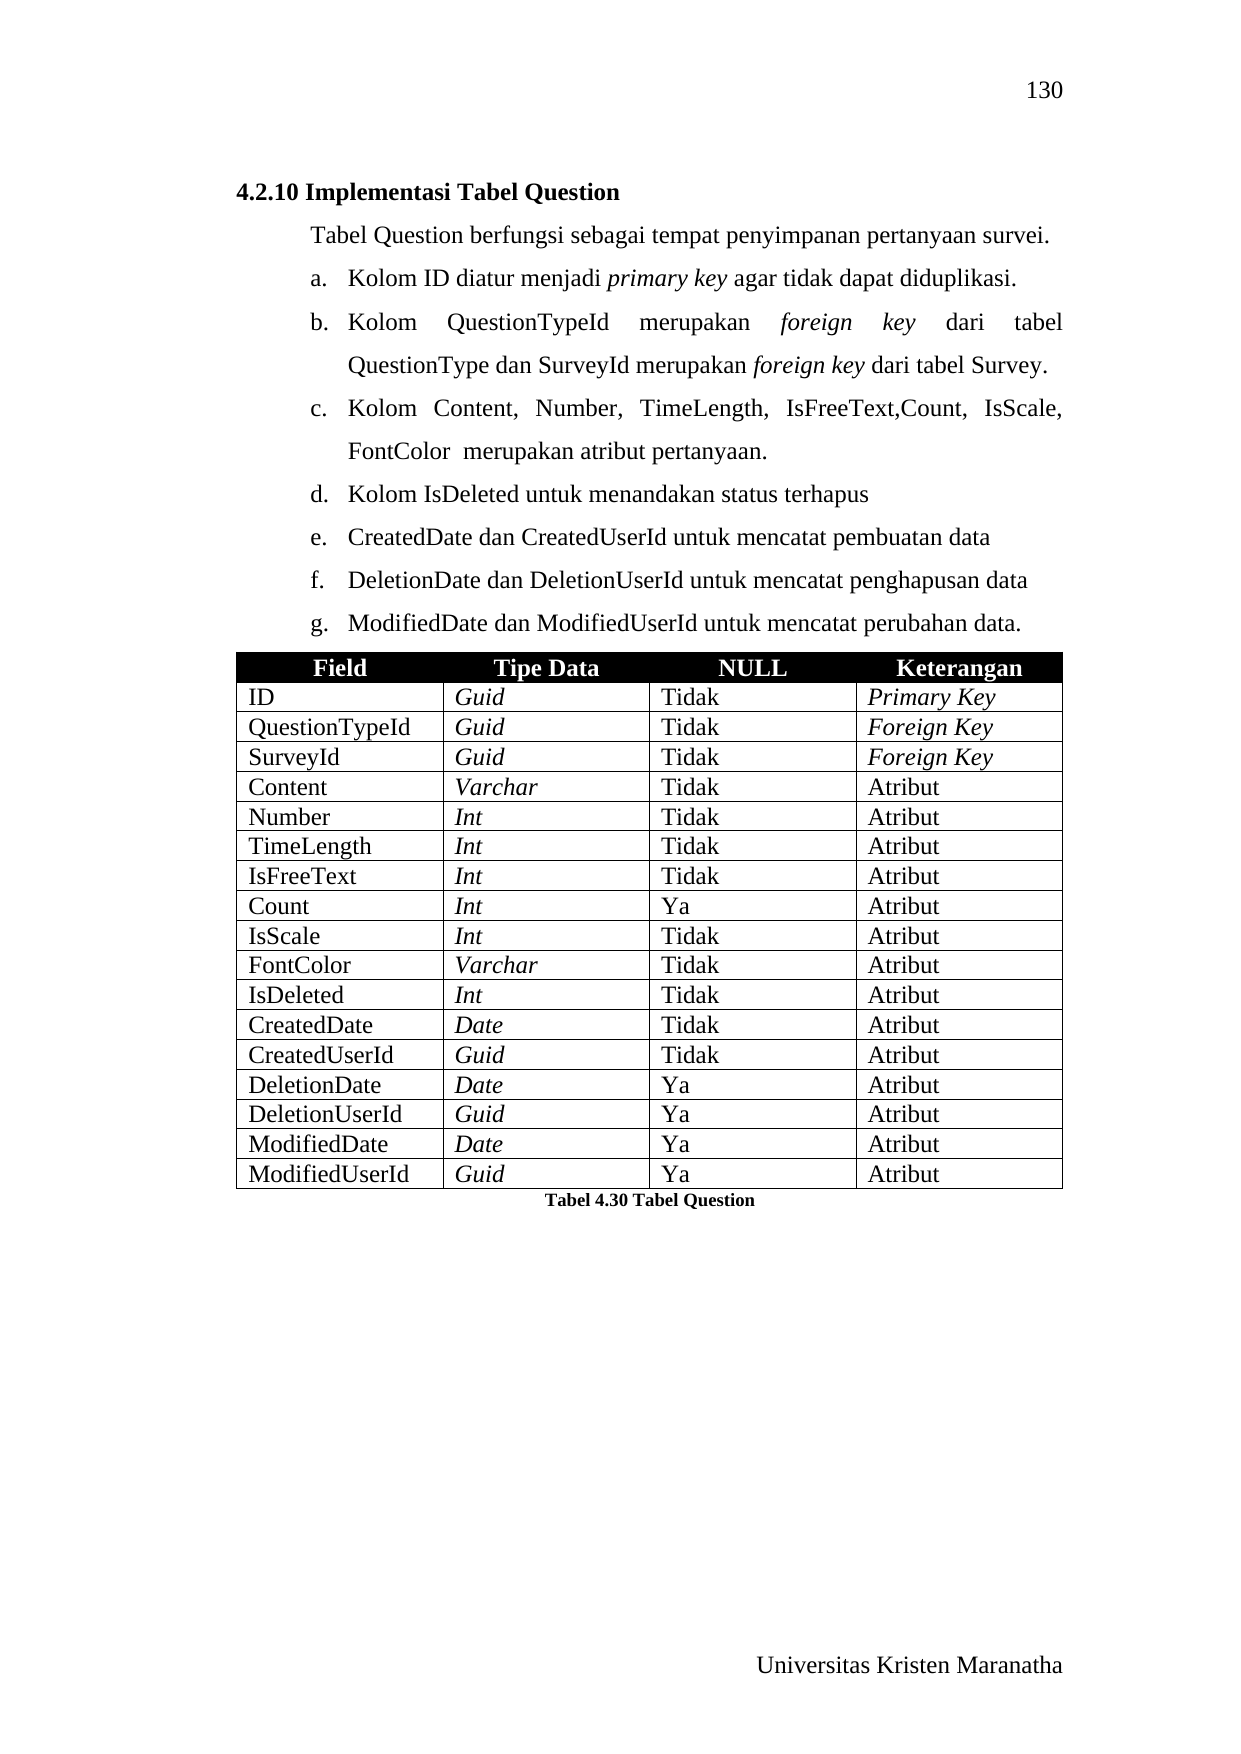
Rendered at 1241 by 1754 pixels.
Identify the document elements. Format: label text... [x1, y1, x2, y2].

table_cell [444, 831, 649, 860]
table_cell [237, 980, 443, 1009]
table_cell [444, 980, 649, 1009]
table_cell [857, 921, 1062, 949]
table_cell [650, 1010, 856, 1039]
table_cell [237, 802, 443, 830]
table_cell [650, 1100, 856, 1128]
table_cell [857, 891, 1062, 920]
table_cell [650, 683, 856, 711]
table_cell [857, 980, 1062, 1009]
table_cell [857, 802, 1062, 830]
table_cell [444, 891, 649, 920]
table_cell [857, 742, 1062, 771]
list Kolom QuestionTypeId merupakan foreign key dari tabel QuestionType dan SurveyId merupakan foreign key dari tabel Survey. [310, 307, 1063, 378]
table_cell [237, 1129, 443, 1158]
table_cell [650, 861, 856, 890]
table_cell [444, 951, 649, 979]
list ModifiedDate dan ModifiedUserId untuk mencatat perubahan data. [310, 608, 1063, 637]
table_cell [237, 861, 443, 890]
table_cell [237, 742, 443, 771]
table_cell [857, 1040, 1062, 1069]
subtitle Implementasi Tabel Question [236, 177, 1063, 206]
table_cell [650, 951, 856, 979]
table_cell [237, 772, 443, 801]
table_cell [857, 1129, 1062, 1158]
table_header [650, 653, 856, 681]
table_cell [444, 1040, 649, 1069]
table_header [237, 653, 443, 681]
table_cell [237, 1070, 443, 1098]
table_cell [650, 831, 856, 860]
list DeletionDate dan DeletionUserId untuk mencatat penghapusan data [310, 565, 1063, 594]
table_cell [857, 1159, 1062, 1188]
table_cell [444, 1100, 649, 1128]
list Kolom ID diatur menjadi primary key agar tidak dapat diduplikasi. [310, 263, 1063, 292]
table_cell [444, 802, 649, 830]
text Tabel Question berfungsi sebagai tempat penyimpanan pertanyaan survei. [236, 220, 1063, 249]
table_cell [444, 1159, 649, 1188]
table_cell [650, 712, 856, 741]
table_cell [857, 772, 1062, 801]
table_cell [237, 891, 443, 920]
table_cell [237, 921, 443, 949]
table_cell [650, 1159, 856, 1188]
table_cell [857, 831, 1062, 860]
list Kolom IsDeleted untuk menandakan status terhapus [310, 479, 1063, 508]
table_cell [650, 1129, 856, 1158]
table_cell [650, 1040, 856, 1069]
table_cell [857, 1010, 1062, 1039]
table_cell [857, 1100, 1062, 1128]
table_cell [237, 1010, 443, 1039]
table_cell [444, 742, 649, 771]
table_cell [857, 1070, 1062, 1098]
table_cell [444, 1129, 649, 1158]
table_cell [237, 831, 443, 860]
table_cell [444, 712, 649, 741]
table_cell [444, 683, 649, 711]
list CreatedDate dan CreatedUserId untuk mencatat pembuatan data [310, 522, 1063, 551]
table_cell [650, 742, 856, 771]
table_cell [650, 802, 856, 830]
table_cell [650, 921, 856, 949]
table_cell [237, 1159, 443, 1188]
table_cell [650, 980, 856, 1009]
list Kolom Content, Number, TimeLength, IsFreeText,Count, IsScale, FontColor merupakan atribut pertanyaan. [310, 393, 1063, 465]
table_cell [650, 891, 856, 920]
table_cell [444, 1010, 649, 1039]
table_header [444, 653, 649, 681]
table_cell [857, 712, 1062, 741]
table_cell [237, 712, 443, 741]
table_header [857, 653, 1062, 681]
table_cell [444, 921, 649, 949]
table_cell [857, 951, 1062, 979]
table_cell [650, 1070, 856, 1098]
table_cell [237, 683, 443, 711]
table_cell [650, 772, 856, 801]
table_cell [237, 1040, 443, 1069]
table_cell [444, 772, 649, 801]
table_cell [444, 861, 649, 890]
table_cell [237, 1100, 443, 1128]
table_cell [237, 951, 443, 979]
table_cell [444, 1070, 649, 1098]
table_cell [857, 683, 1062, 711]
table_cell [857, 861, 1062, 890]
